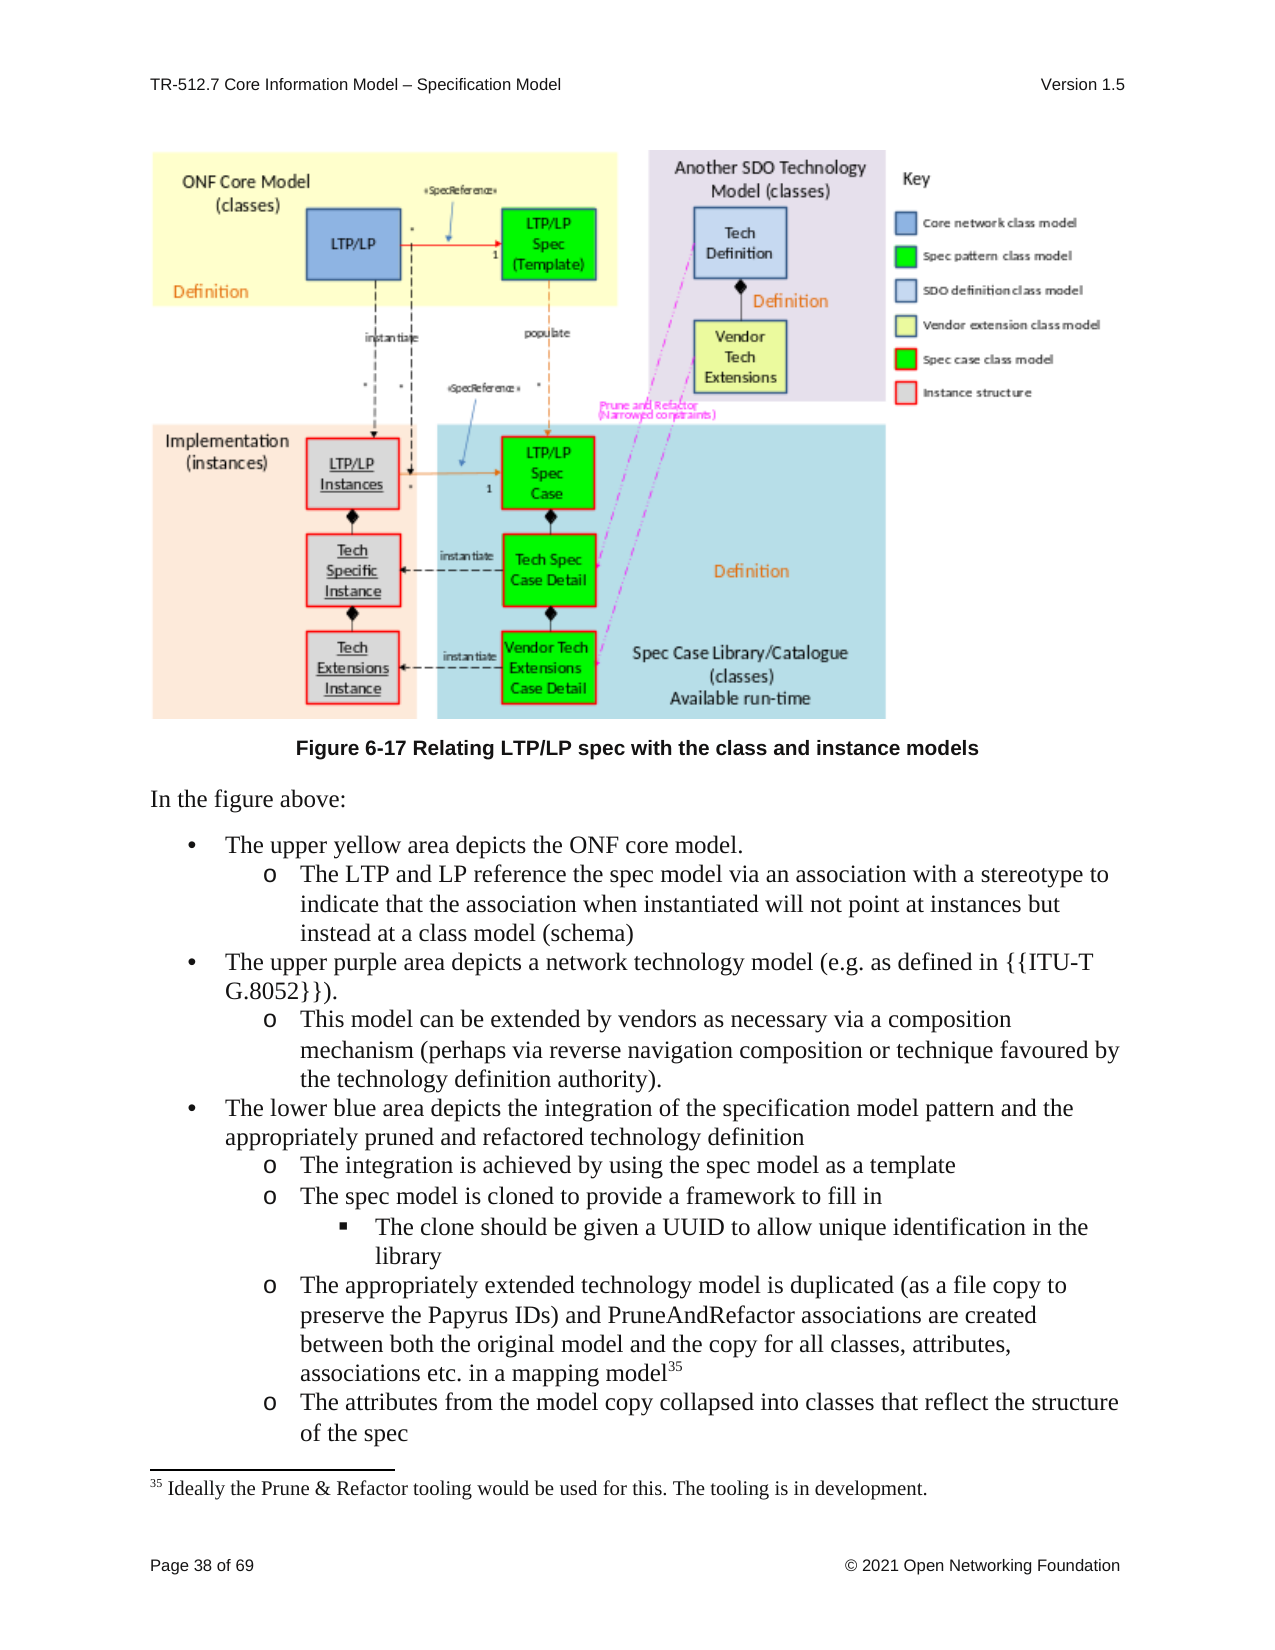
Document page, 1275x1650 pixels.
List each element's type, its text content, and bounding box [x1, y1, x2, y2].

list The LTP and LP reference the spec model via an association with a stereotype to indicate that the association when instantiated will not point at instances but instead at a class model (schema) [262, 859, 1125, 947]
list The integration is achieved by using the spec model as a template [262, 1151, 1125, 1181]
list The upper purple area depicts a network technology model (e.g. as defined in {{ITU-T G.8052}}). [187, 947, 1125, 1004]
text In the figure above: [150, 784, 1125, 813]
list The upper yellow area depicts the ONF core model. [187, 830, 1125, 859]
list This model can be extended by vendors as necessary via a composition mechanism (perhaps via reverse navigation composition or technique favoured by the technology definition authority). [262, 1004, 1125, 1093]
list The lower blue area depicts the integration of the specification model pattern and the appropriately pruned and refactored technology definition [187, 1093, 1125, 1151]
list The attributes from the model copy collapsed into classes that reflect the structure of the spec [262, 1387, 1125, 1446]
list The spec model is cloned to provide a framework to fill in [262, 1181, 1125, 1212]
list The appropriately extended technology model is duplicated (as a file copy to preserve the Papyrus IDs) and PruneAndRefactor associations are created between both the original model and the copy for all classes, attributes, associations etc. in a mapping model [262, 1270, 1125, 1387]
list The clone should be given a UUID to allow unique identification in the library [337, 1212, 1125, 1270]
